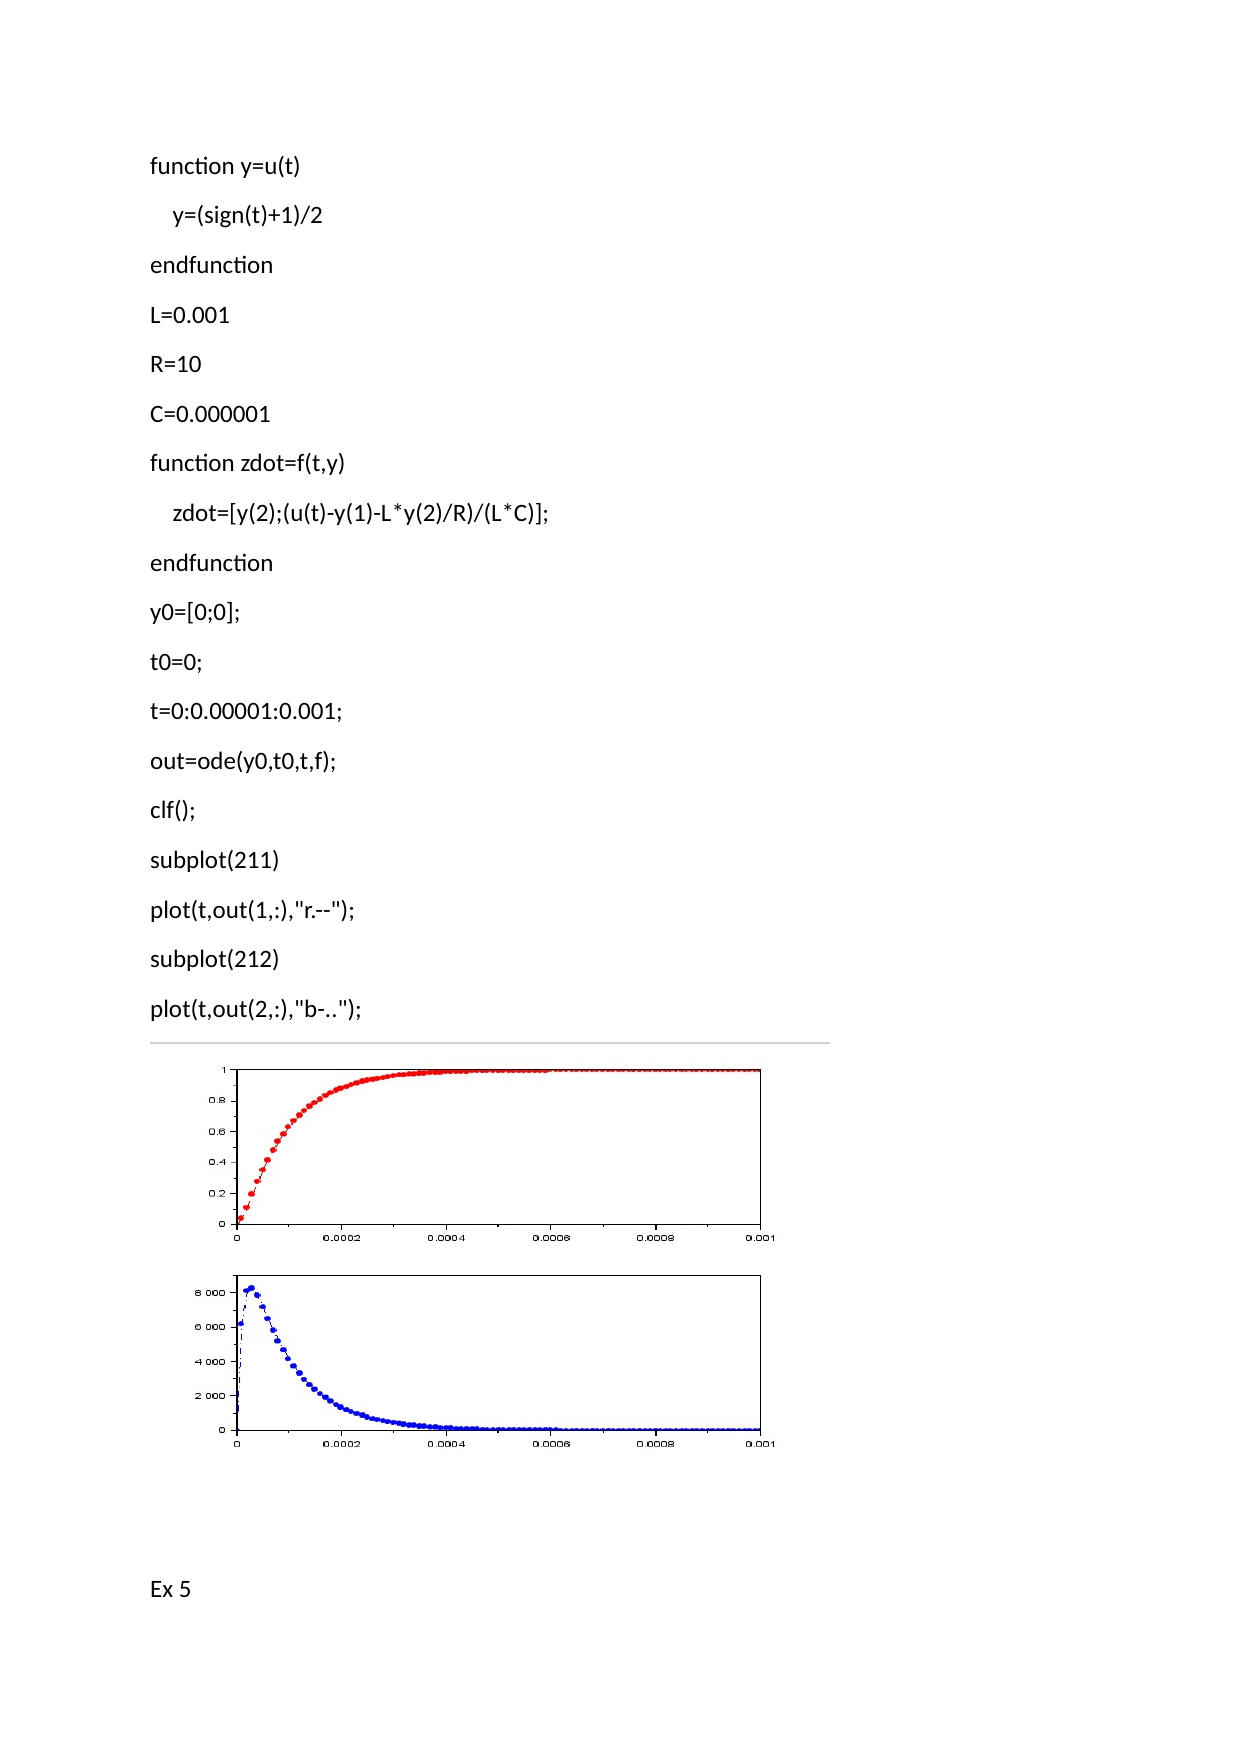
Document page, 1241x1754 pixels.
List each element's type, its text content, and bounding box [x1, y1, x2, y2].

text R=10 [150, 348, 1090, 379]
text function y=u(t) [150, 150, 1090, 181]
text t=0:0.00001:0.001; [150, 695, 1090, 726]
text endfunction [150, 547, 1090, 577]
text zdot=[y(2);(u(t)-y(1)-L*y(2)/R)/(L*C)]; [150, 497, 1090, 528]
text clf(); [150, 794, 1090, 825]
text function zdot=f(t,y) [150, 447, 1090, 478]
text plot(t,out(1,:),"r.--"); [150, 894, 1090, 924]
text subplot(212) [150, 943, 1090, 974]
text out=ode(y0,t0,t,f); [150, 745, 1090, 776]
text Ex 5 [150, 1573, 1090, 1603]
text endfunction [150, 249, 1090, 280]
text subplot(211) [150, 844, 1090, 875]
picture [150, 1042, 831, 1455]
text plot(t,out(2,:),"b-.."); [150, 993, 1090, 1023]
text y=(sign(t)+1)/2 [150, 199, 1090, 230]
text t0=0; [150, 646, 1090, 676]
text C=0.000001 [150, 398, 1090, 428]
text L=0.001 [150, 299, 1090, 329]
text y0=[0;0]; [150, 596, 1090, 627]
